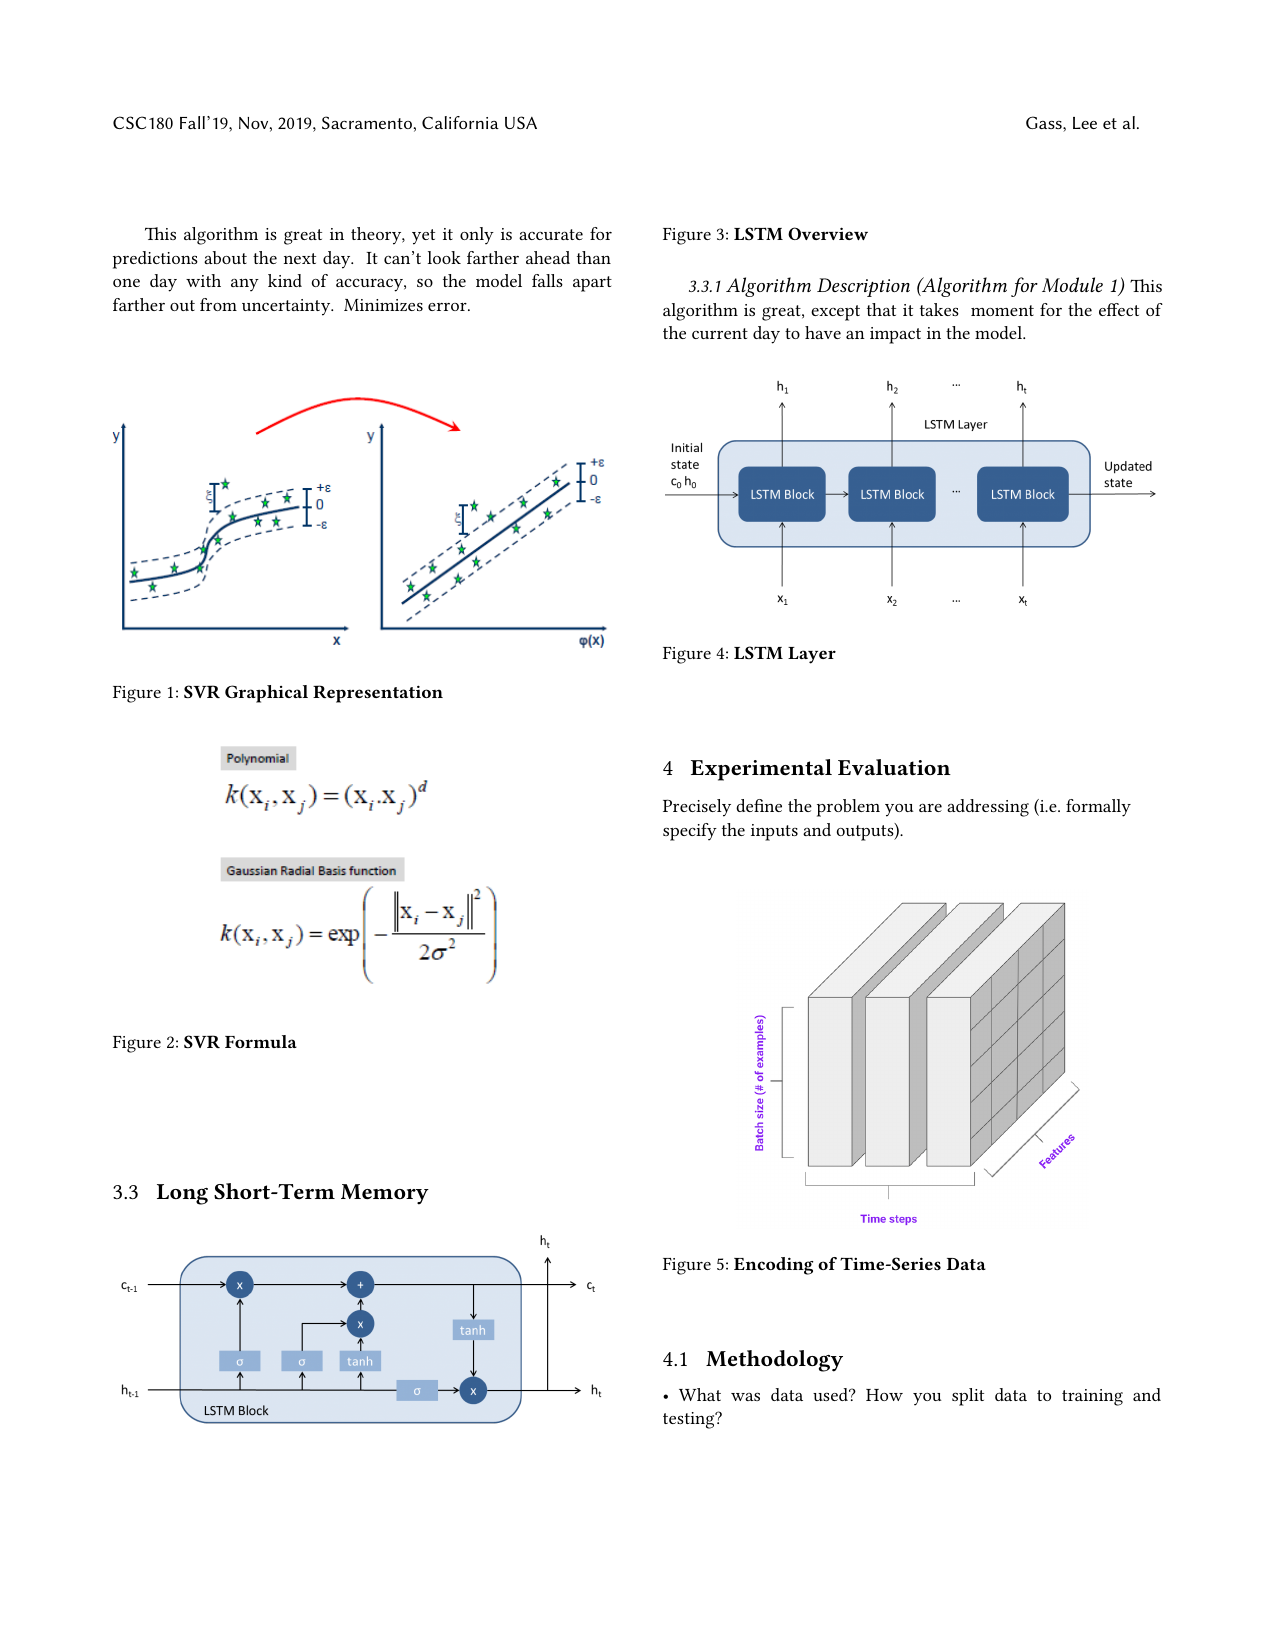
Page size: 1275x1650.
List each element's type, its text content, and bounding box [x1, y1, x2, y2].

text 4 Experimental Evaluation [662, 755, 1162, 781]
text Figure 5: Encoding of Time-Series Data [662, 1253, 1162, 1274]
text 3.3.1 Algorithm Description (Algorithm for Module 1) This algorithm is great, except that it takes moment for the effect of the current day to have an impact in the model. [662, 273, 1162, 344]
text Figure 2: SVR Formula [112, 1032, 612, 1053]
text Precisely define the problem you are addressing (i.e. formally specify the inputs and outputs). [662, 796, 1162, 841]
picture [662, 369, 1163, 615]
picture [202, 730, 523, 1004]
text 3.3 Long Short-Term Memory [112, 1178, 612, 1205]
picture [112, 1227, 613, 1427]
text 4.1 Methodology [662, 1346, 1162, 1372]
text Figure 1: SVR Graphical Representation [112, 681, 612, 703]
picture [735, 889, 1090, 1229]
text • What was data used? How you split data to training and testing? [662, 1384, 1162, 1429]
text Figure 4: LSTM Layer [662, 643, 1162, 664]
text This algorithm is great in theory, yet it only is accurate for predictions about the next day. It can’t look farther ahead than one day with any kind of accuracy, so the model falls apart farther out from uncertainty. Minimizes error. [112, 224, 612, 316]
picture [112, 376, 613, 655]
text Figure 3: LSTM Overview [662, 224, 1162, 245]
